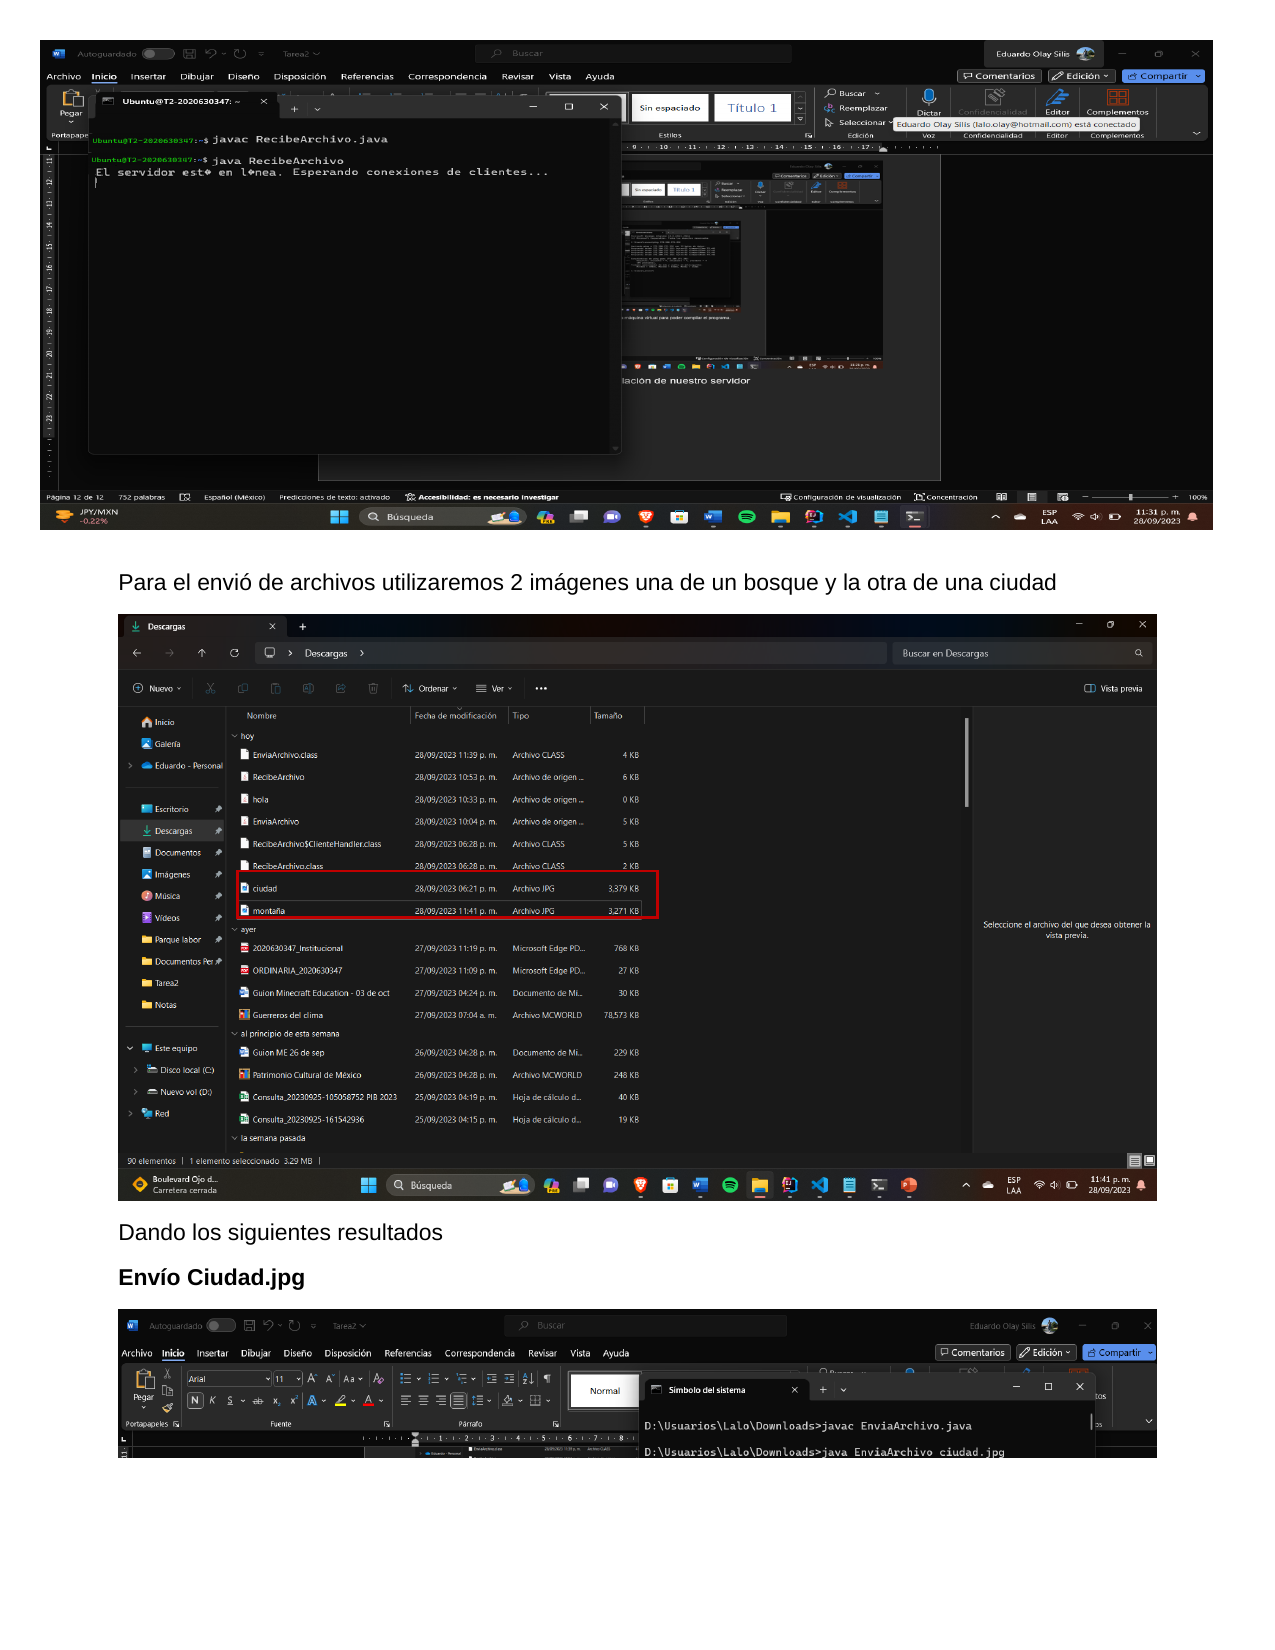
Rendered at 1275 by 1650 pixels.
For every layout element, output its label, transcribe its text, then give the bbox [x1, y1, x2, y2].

picture [118, 1309, 1157, 1458]
text Dando los siguientes resultados [118, 1219, 1157, 1245]
text Para el envió de archivos utilizaremos 2 imágenes una de un bosque y la otra de una ciudad [118, 569, 1157, 596]
picture [118, 614, 1157, 1201]
picture [40, 40, 1213, 530]
text Envío Ciudad.jpg [118, 1264, 1157, 1290]
